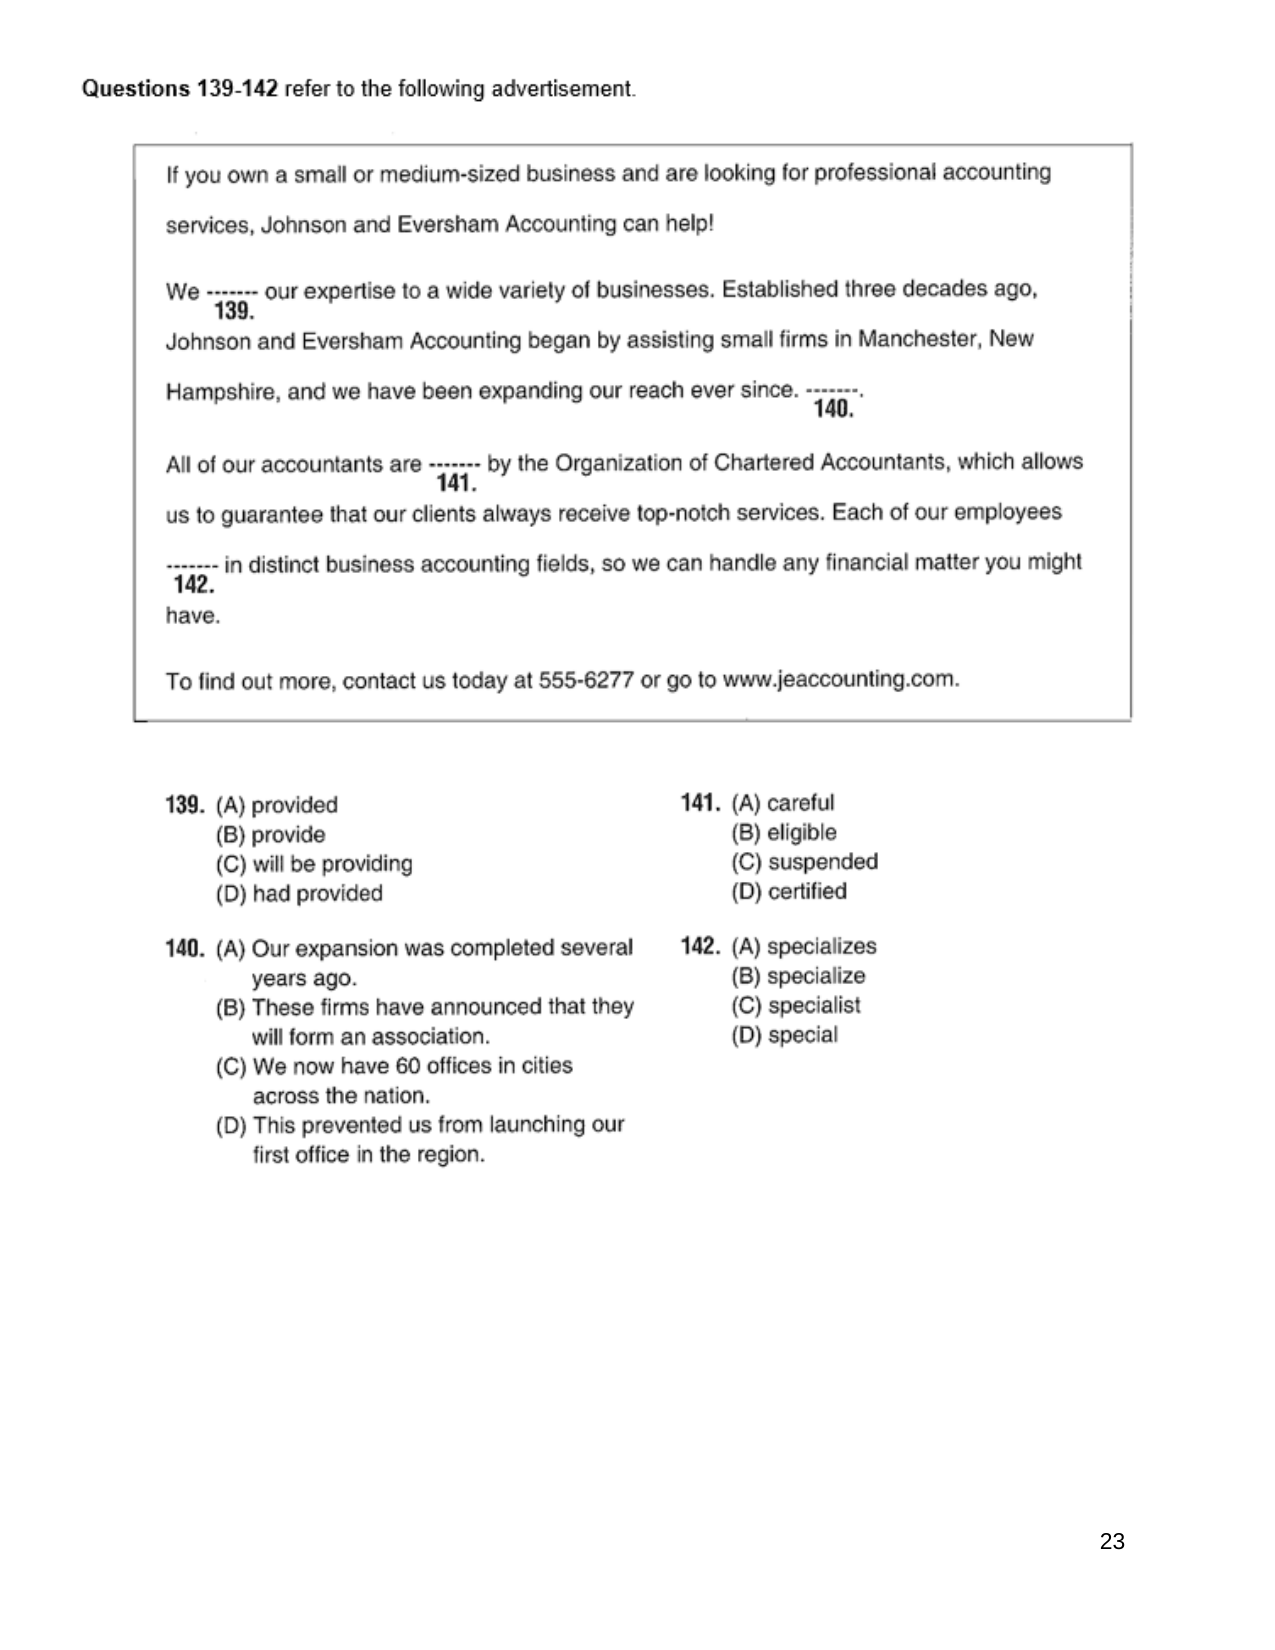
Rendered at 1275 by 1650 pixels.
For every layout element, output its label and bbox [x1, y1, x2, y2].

picture [150, 773, 1009, 1185]
picture [72, 71, 1188, 755]
